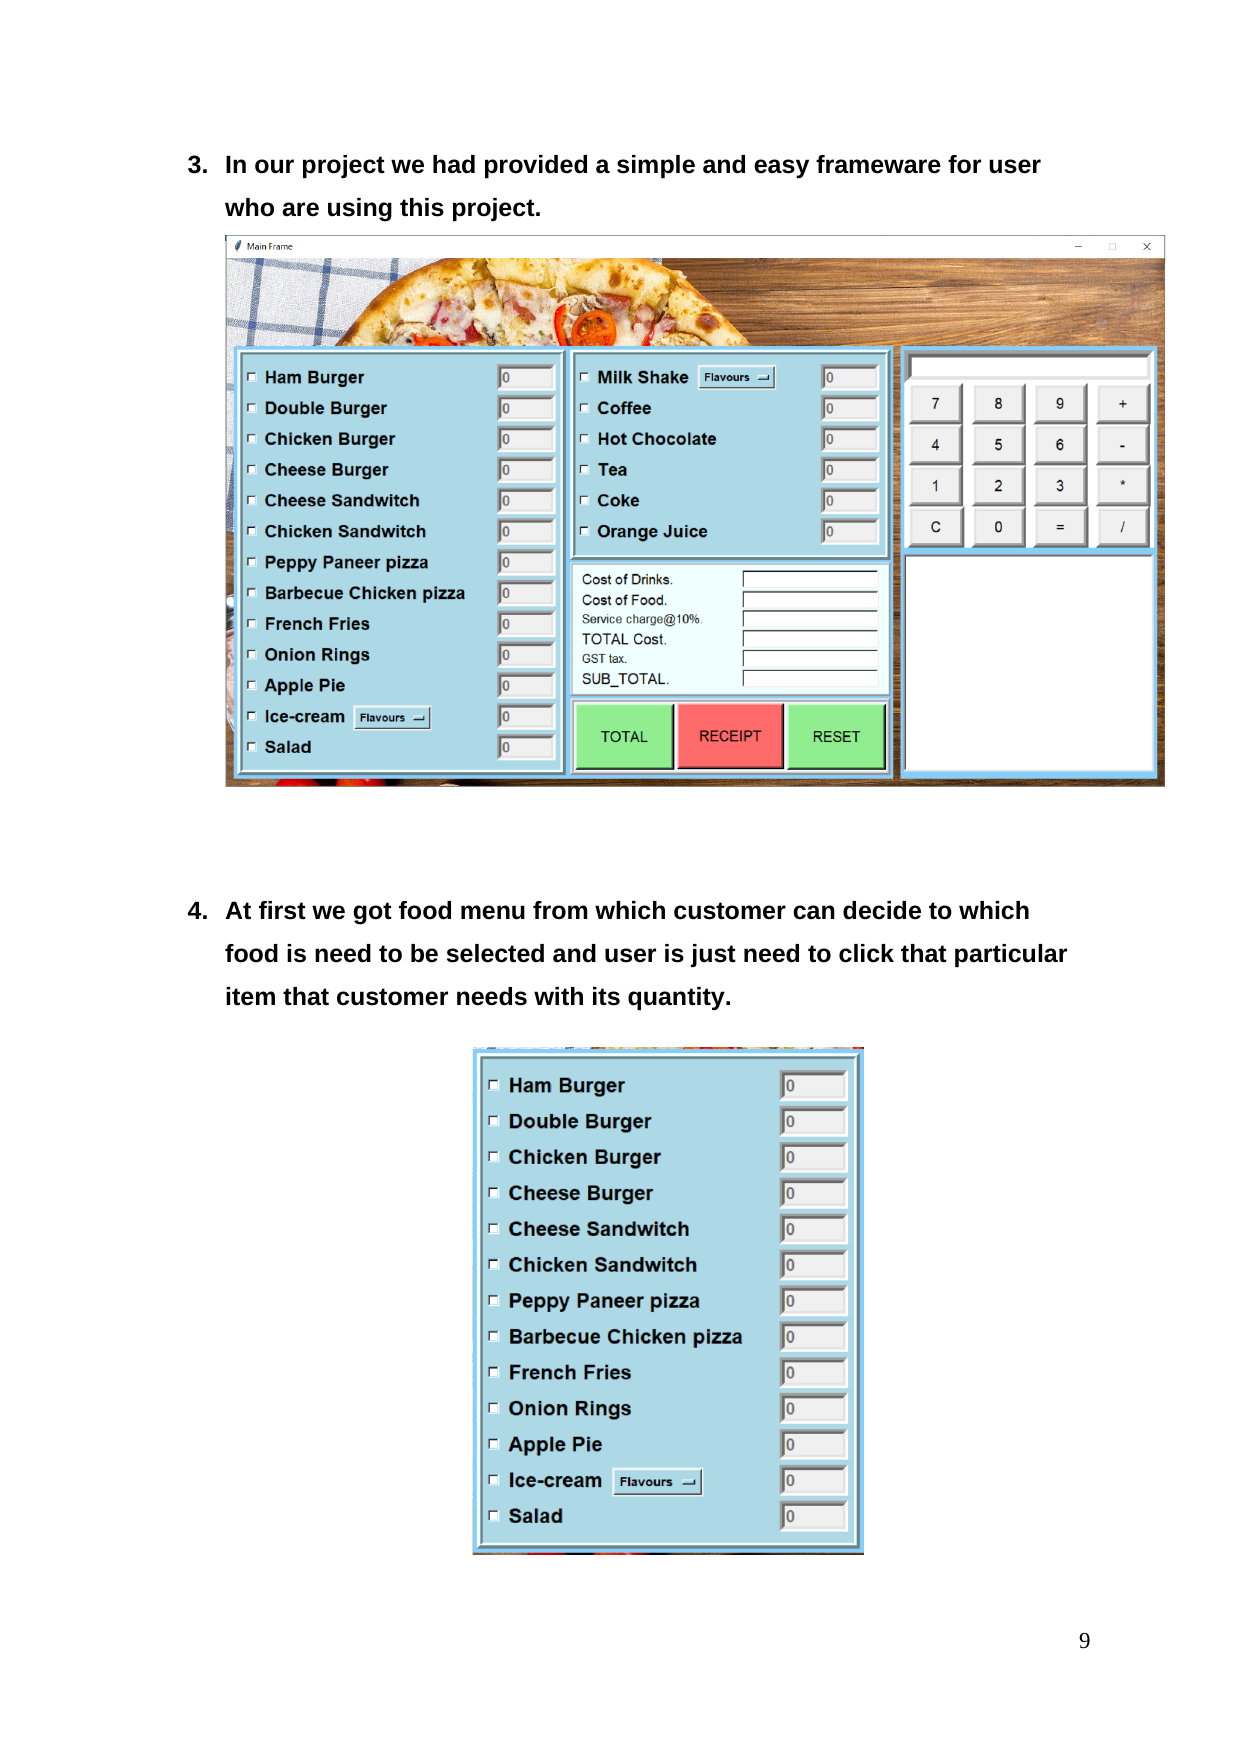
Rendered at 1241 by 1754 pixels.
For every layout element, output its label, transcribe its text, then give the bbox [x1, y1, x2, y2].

picture [225, 235, 1166, 787]
picture [472, 1047, 864, 1555]
list At first we got food menu from which customer can decide to which food is need to be selected and user is just need to click that particular item that customer needs with its quantity. [187, 896, 1090, 1011]
